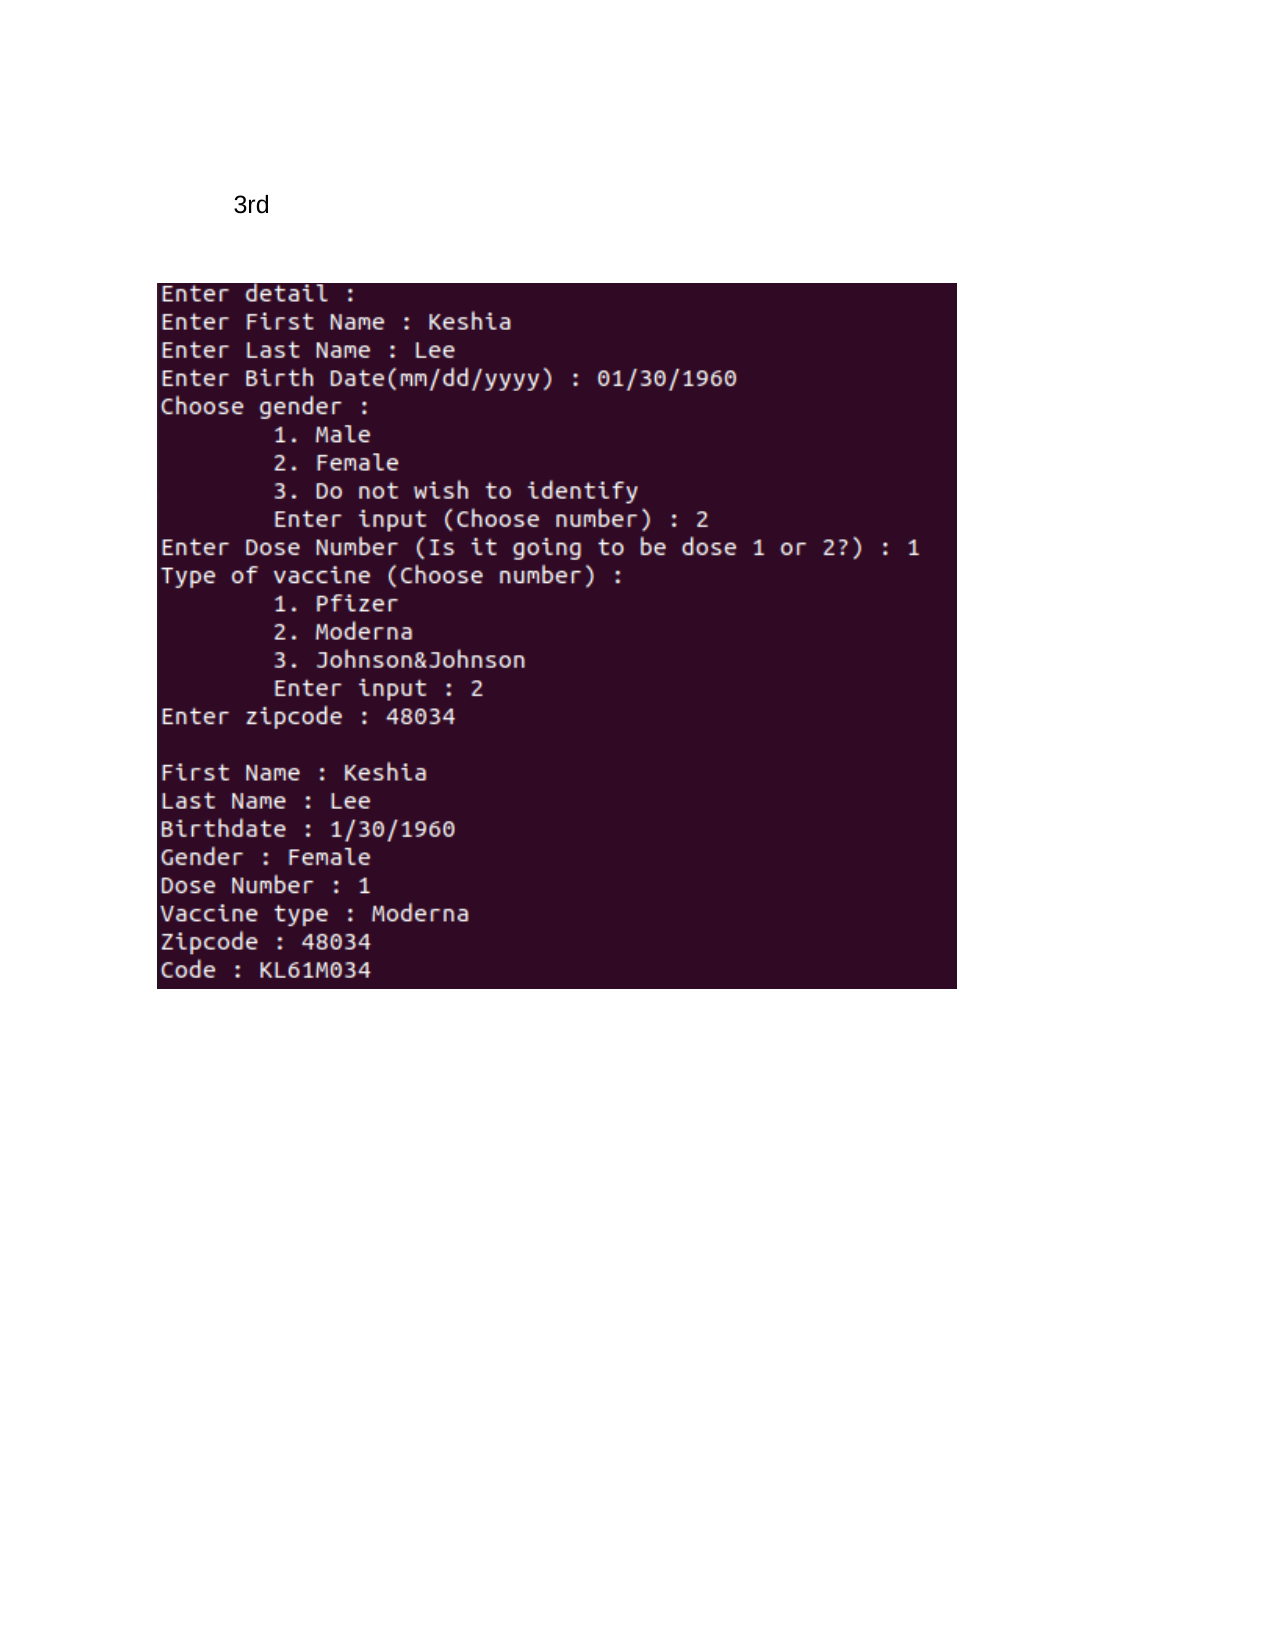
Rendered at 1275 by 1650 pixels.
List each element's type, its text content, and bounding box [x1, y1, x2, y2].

picture [157, 283, 957, 989]
text 3rd [231, 189, 1102, 218]
